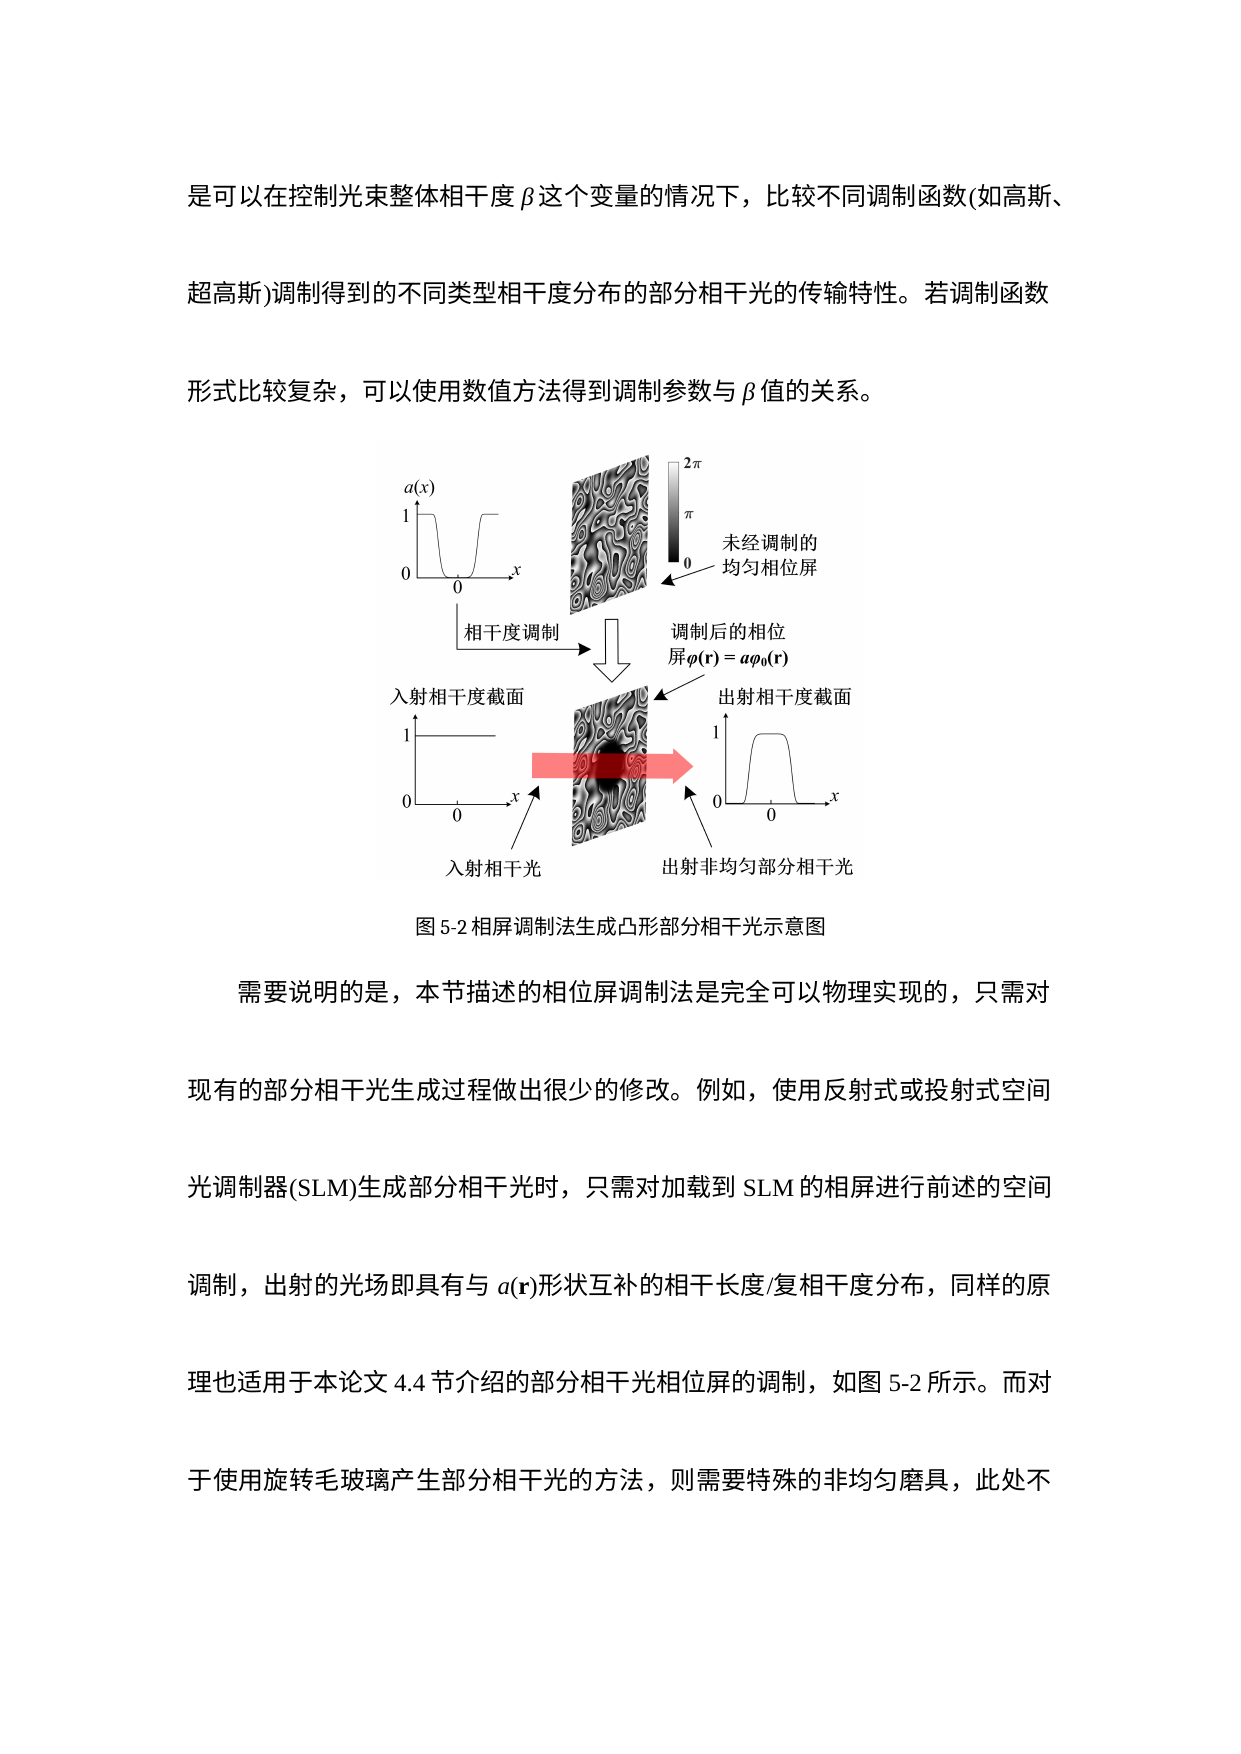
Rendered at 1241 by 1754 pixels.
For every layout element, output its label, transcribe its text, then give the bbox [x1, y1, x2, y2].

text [187, 162, 1053, 422]
text 图 5-2 相屏调制法生成凸形部分相干光示意图 [250, 909, 990, 942]
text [187, 958, 1053, 1511]
picture [375, 440, 865, 881]
